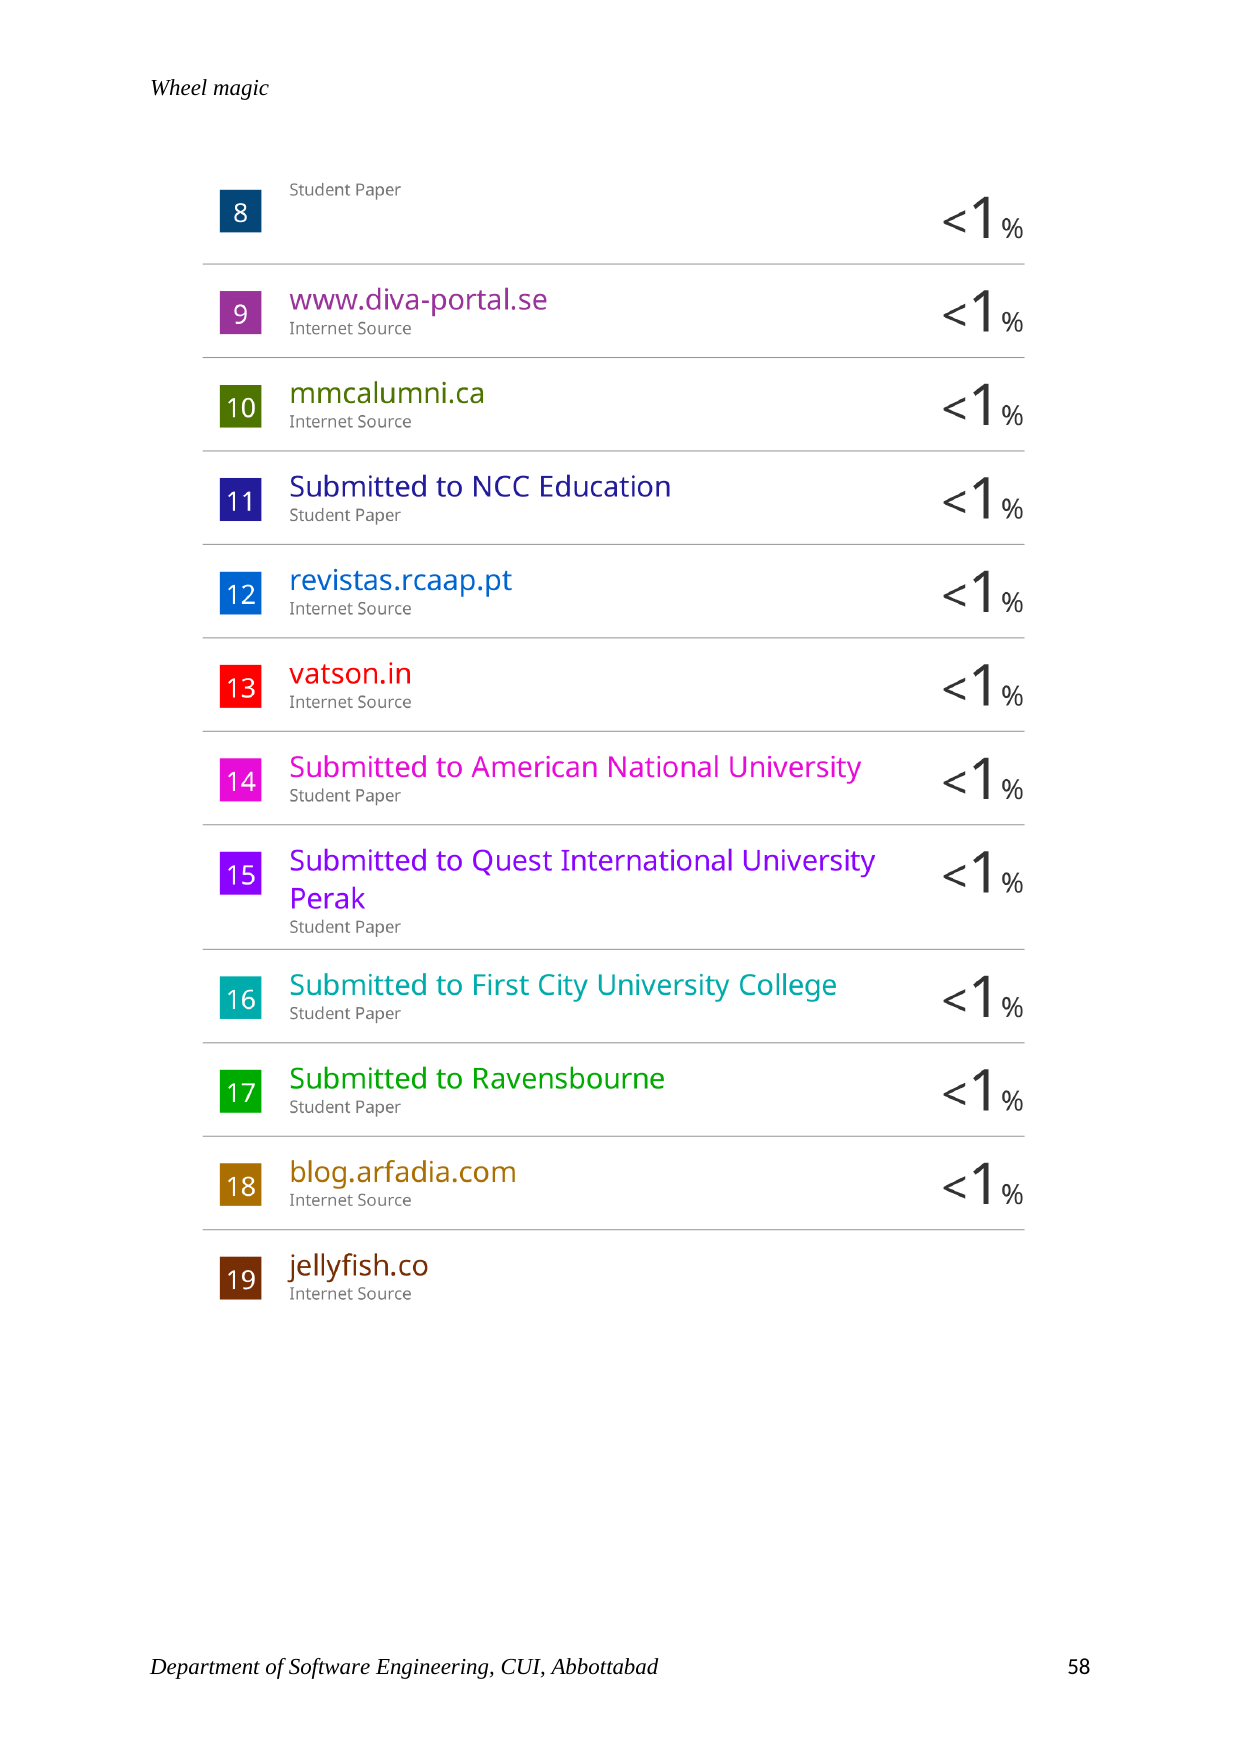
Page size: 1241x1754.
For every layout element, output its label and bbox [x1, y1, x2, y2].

picture [150, 135, 1091, 1352]
